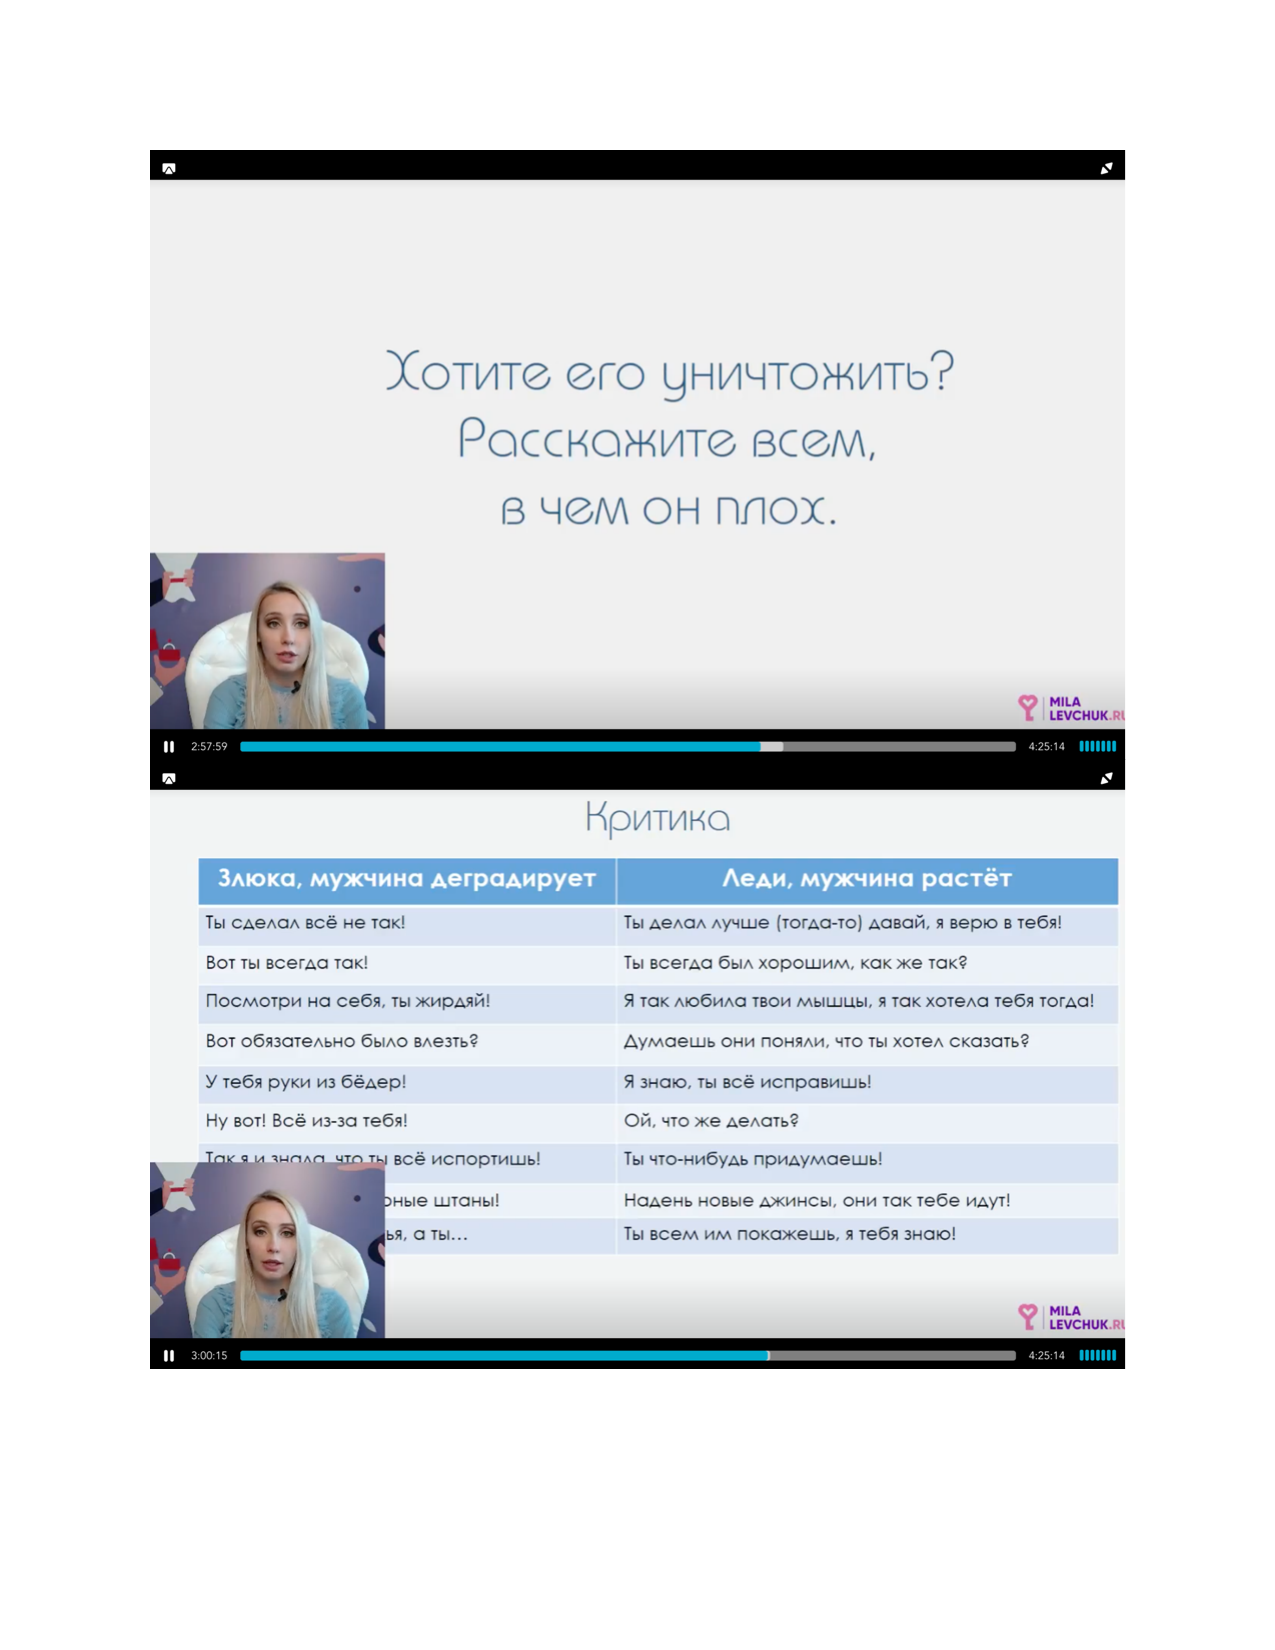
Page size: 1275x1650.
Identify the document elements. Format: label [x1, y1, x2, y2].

picture [150, 150, 1125, 1369]
